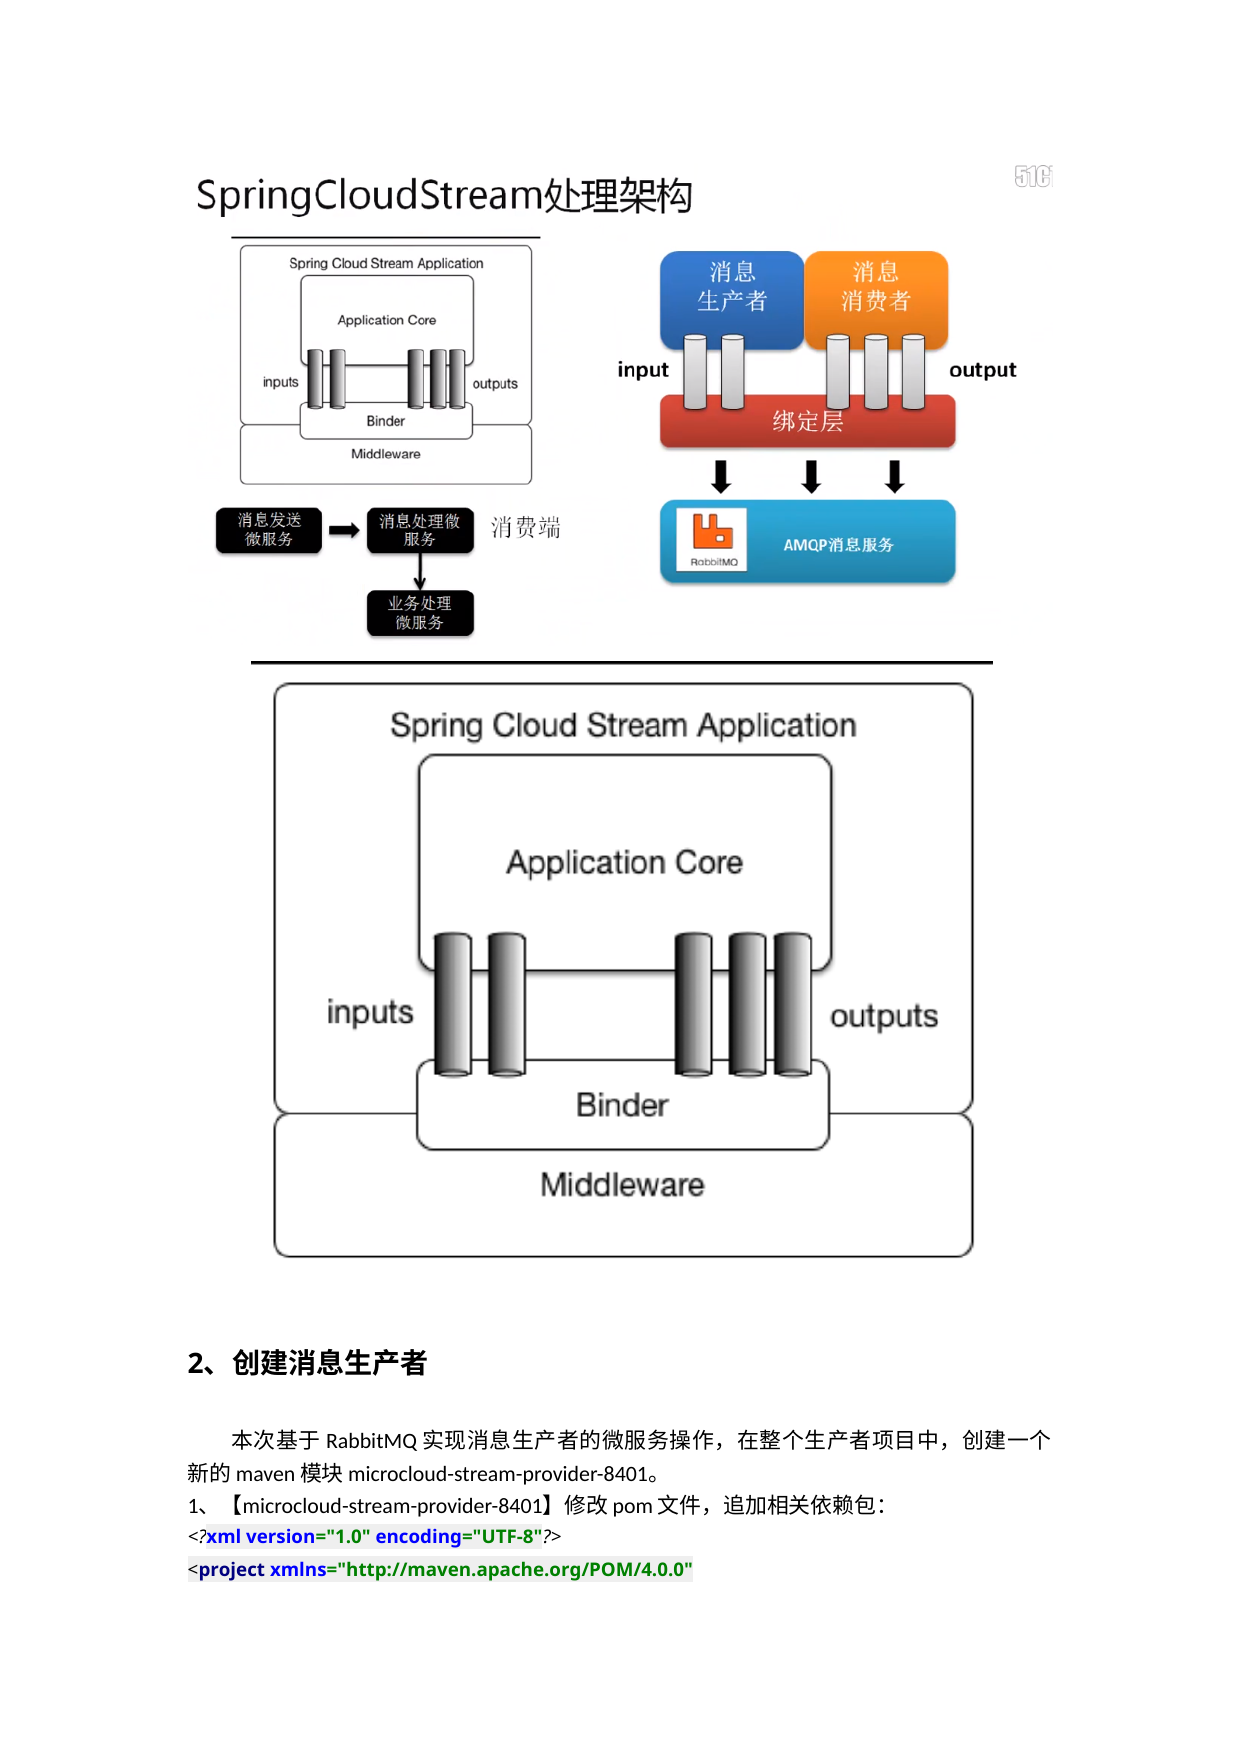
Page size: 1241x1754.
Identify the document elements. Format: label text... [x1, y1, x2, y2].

picture [187, 162, 1053, 646]
subtitle 创建消息生产者 [187, 1329, 1053, 1394]
picture [187, 649, 1052, 1281]
list 【microcloud-stream-provider-8401】修改pom文件，追加相关依赖包： [187, 1488, 1053, 1520]
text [187, 1520, 1053, 1585]
text 本次基于RabbitMQ实现消息生产者的微服务操作，在整个生产者项目中，创建一个新的maven模块microcloud-stream-provider-8401。 [187, 1423, 1053, 1488]
